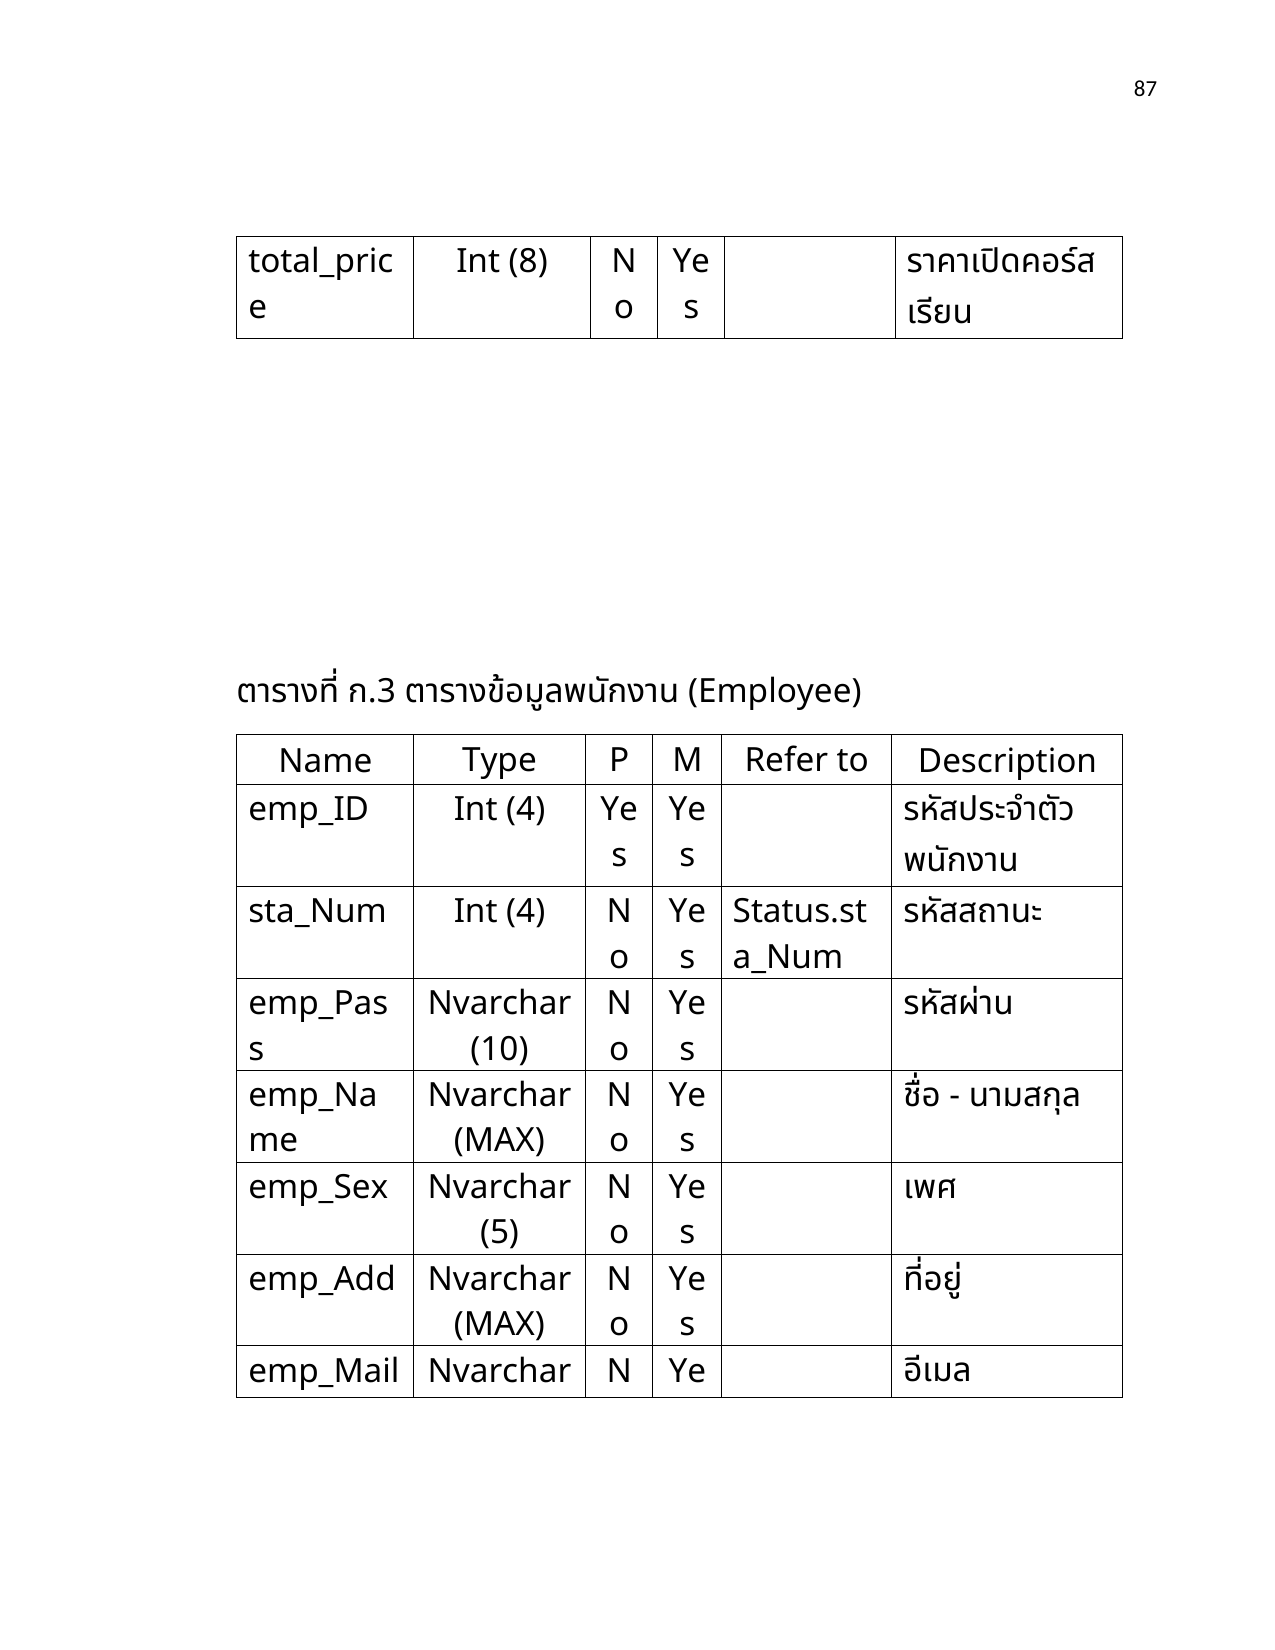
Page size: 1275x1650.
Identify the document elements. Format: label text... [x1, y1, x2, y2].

table_cell เพศ [892, 1163, 1122, 1253]
table_cell Nvarchar(MAX) [414, 1071, 585, 1162]
table_cell ชื่อ - นามสกุล [892, 1071, 1122, 1162]
table_cell Int (8) [414, 237, 590, 338]
table_cell ที่อยู่ [892, 1255, 1122, 1345]
table_cell ราคาเปิดคอร์สเรียน [896, 237, 1122, 338]
table_cell No [591, 237, 657, 338]
table_cell No [586, 1346, 652, 1397]
table_cell รหัสประจำตัวพนักงาน [892, 785, 1122, 886]
table_cell No [586, 1071, 652, 1162]
table_cell [725, 237, 895, 338]
table_cell emp_Sex [237, 1163, 413, 1253]
table_cell No [586, 887, 652, 978]
table_header P [586, 735, 652, 784]
table_cell Yes [653, 887, 721, 978]
table_cell Yes [653, 1163, 721, 1253]
table_cell Nvarchar(MAX) [414, 1255, 585, 1345]
table_cell Yes [653, 1071, 721, 1162]
table_cell [722, 1071, 891, 1162]
table_cell sta_Num [237, 887, 413, 978]
table_header Description [892, 735, 1122, 784]
table_cell Int (4) [414, 887, 585, 978]
table_cell Nvarchar (5) [414, 1163, 585, 1253]
table_cell emp_ID [237, 785, 413, 886]
table_cell emp_Add [237, 1255, 413, 1345]
table_header M [653, 735, 721, 784]
table_cell Nvarchar (10) [414, 979, 585, 1070]
text ตารางที่ ก.3 ตารางข้อมูลพนักงาน (Employee) [236, 667, 1157, 718]
table_cell [722, 1255, 891, 1345]
table_cell emp_Pass [237, 979, 413, 1070]
table_header Type [414, 735, 585, 784]
table_cell อีเมล [892, 1346, 1122, 1397]
table_cell Int (4) [414, 785, 585, 886]
table_cell No [586, 979, 652, 1070]
table_cell Yes [653, 1346, 721, 1397]
table_cell Yes [653, 1255, 721, 1345]
table_cell No [586, 1163, 652, 1253]
table_cell Yes [653, 979, 721, 1070]
table_cell emp_Mail [237, 1346, 413, 1397]
table_cell Status.sta_Num [722, 887, 891, 978]
table_cell รหัสผ่าน [892, 979, 1122, 1070]
table_cell total_price [237, 237, 413, 338]
table_cell [722, 979, 891, 1070]
table_cell รหัสสถานะ [892, 887, 1122, 978]
table_cell [722, 1163, 891, 1253]
table_cell No [586, 1255, 652, 1345]
table_header Name [237, 735, 413, 784]
table_cell emp_Name [237, 1071, 413, 1162]
table_header Refer to [722, 735, 891, 784]
table_cell Yes [658, 237, 724, 338]
table_cell Yes [653, 785, 721, 886]
table_cell [722, 1346, 891, 1397]
table_cell Yes [586, 785, 652, 886]
table_cell Nvarchar(MAX) [414, 1346, 585, 1397]
table_cell [722, 785, 891, 886]
